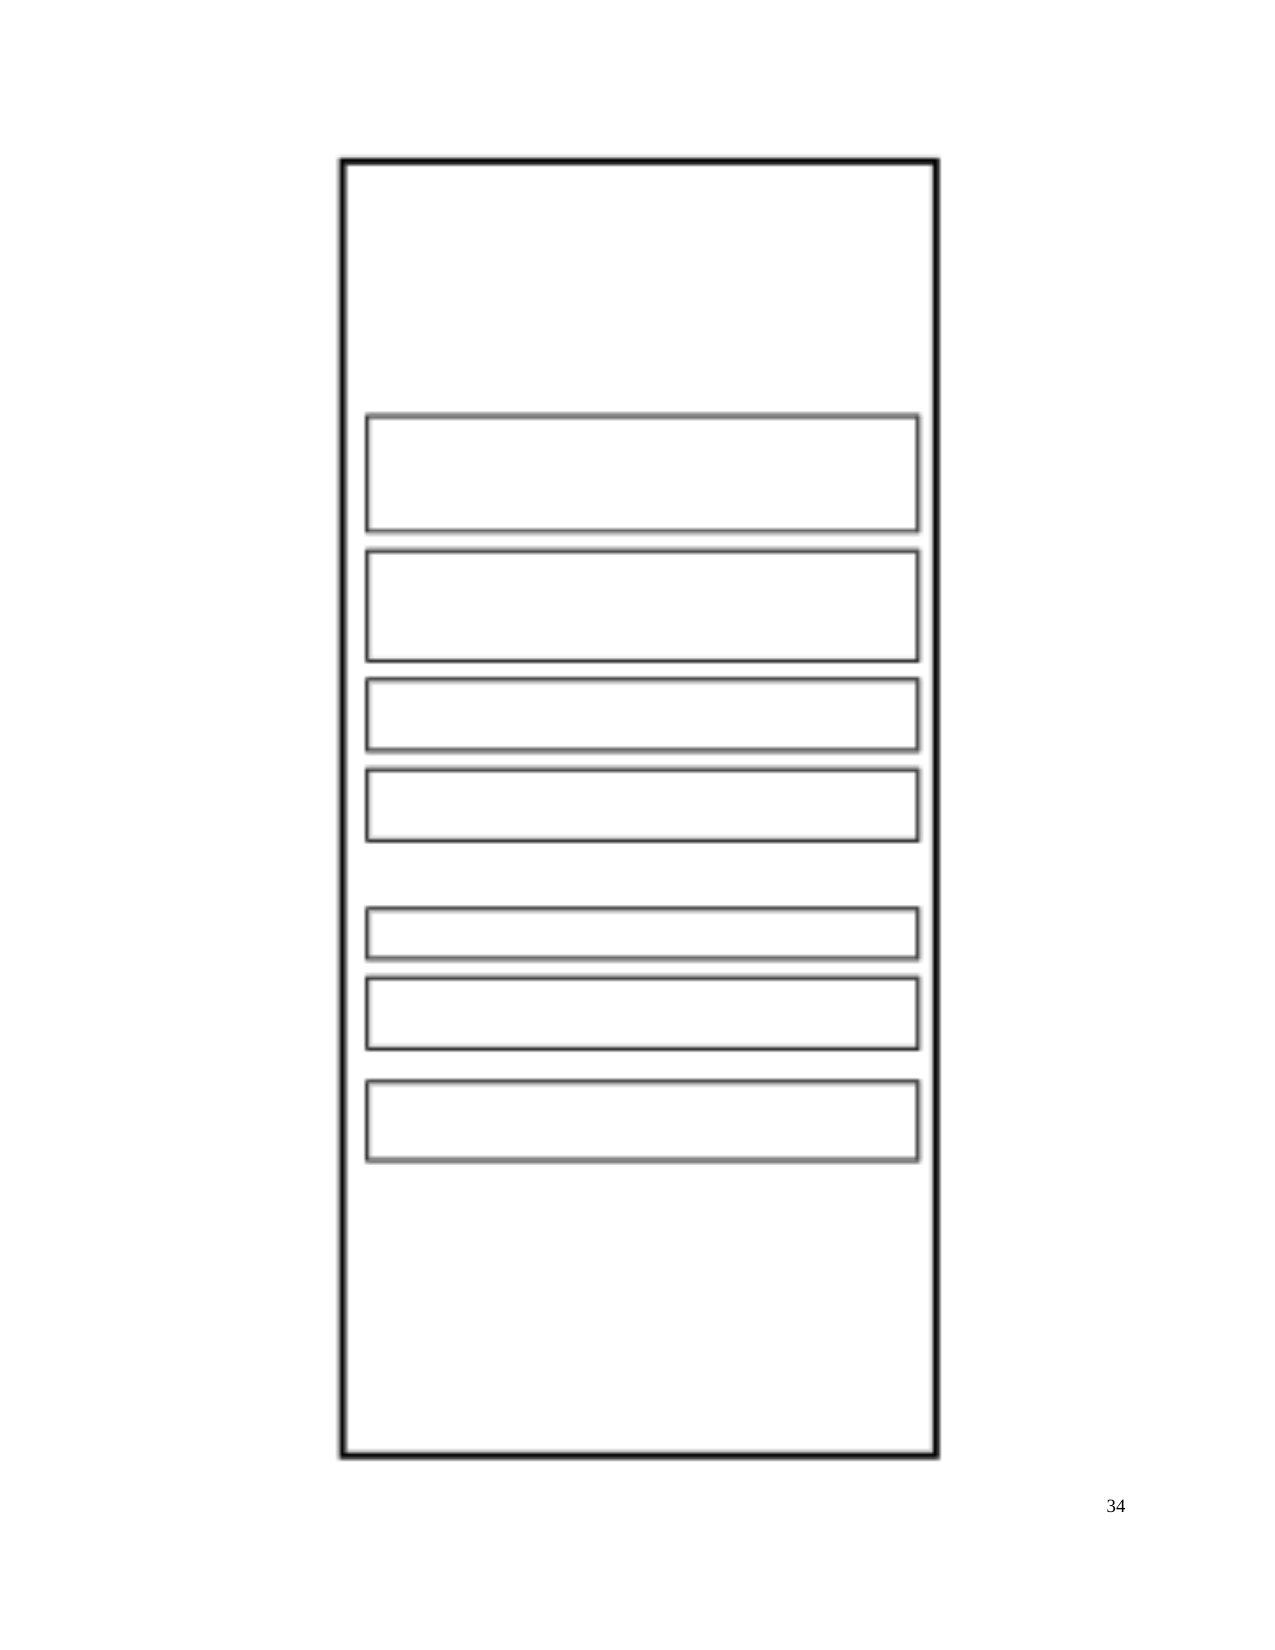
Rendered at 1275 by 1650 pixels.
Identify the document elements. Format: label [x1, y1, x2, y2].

picture [331, 150, 944, 1472]
